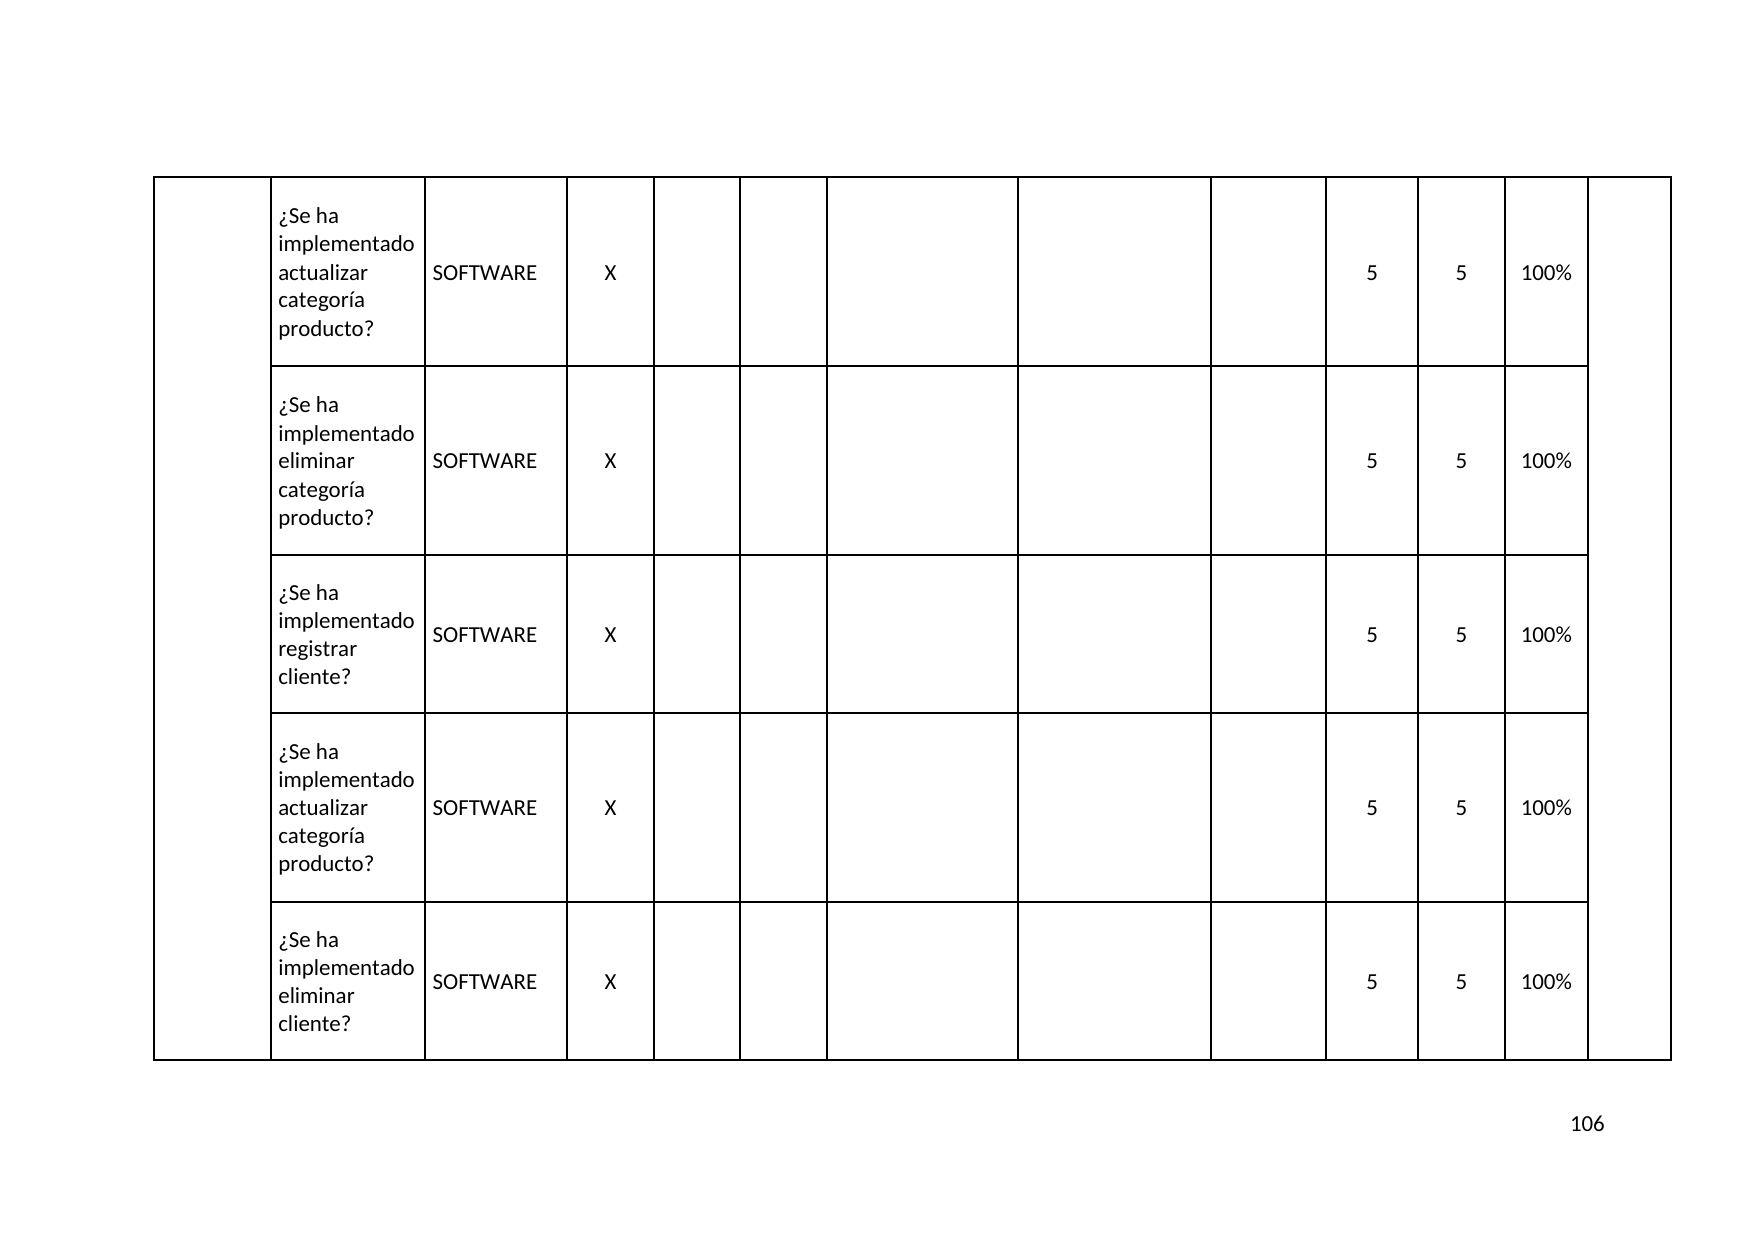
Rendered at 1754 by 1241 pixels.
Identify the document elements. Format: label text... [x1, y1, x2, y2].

table_cell [1212, 903, 1325, 1059]
table_cell X [568, 367, 653, 554]
table_cell [741, 367, 826, 554]
table_cell [1212, 367, 1325, 554]
table_cell X [568, 178, 653, 365]
table_cell [828, 714, 1017, 901]
table_cell [1212, 556, 1325, 712]
table_cell 5 [1327, 178, 1417, 365]
table_cell [741, 903, 826, 1059]
table_cell [655, 714, 739, 901]
table_cell [655, 556, 739, 712]
table_cell SOFTWARE [426, 178, 566, 365]
table_cell [1019, 714, 1210, 901]
table_cell 5 [1419, 714, 1504, 901]
table_cell [655, 178, 739, 365]
table_cell SOFTWARE [426, 556, 566, 712]
table_cell 5 [1327, 714, 1417, 901]
table_cell 100% [1506, 178, 1587, 365]
table_cell ¿Se ha implementado eliminar categoría producto? [272, 367, 424, 554]
table_cell ¿Se ha implementado actualizar categoría producto? [272, 178, 424, 365]
table_cell [1212, 178, 1325, 365]
table_cell [828, 367, 1017, 554]
table_cell 5 [1419, 178, 1504, 365]
table_cell 5 [1327, 556, 1417, 712]
table_cell [828, 903, 1017, 1059]
table_cell X [568, 714, 653, 901]
table_cell 5 [1419, 903, 1504, 1059]
table_cell [741, 714, 826, 901]
table_cell 100% [1506, 903, 1587, 1059]
table_cell 100% [1506, 556, 1587, 712]
table_cell [655, 903, 739, 1059]
table_cell 5 [1419, 367, 1504, 554]
table_cell [1019, 556, 1210, 712]
table_cell [1019, 178, 1210, 365]
table_cell ¿Se ha implementado eliminar cliente? [272, 903, 424, 1059]
table_cell SOFTWARE [426, 903, 566, 1059]
table_cell X [568, 556, 653, 712]
table_cell [1019, 367, 1210, 554]
table_cell 100% [1506, 714, 1587, 901]
table_cell ¿Se ha implementado actualizar categoría producto? [272, 714, 424, 901]
table_cell ¿Se ha implementado registrar cliente? [272, 556, 424, 712]
table_cell 100% [1506, 367, 1587, 554]
table_cell 5 [1327, 367, 1417, 554]
table_cell [828, 556, 1017, 712]
table_cell [828, 178, 1017, 365]
table_cell [741, 556, 826, 712]
table_cell [655, 367, 739, 554]
table_cell [1212, 714, 1325, 901]
table_cell 5 [1419, 556, 1504, 712]
table_cell 5 [1327, 903, 1417, 1059]
table_cell [1019, 903, 1210, 1059]
table_cell SOFTWARE [426, 714, 566, 901]
table_cell SOFTWARE [426, 367, 566, 554]
table_cell X [568, 903, 653, 1059]
table_cell [741, 178, 826, 365]
